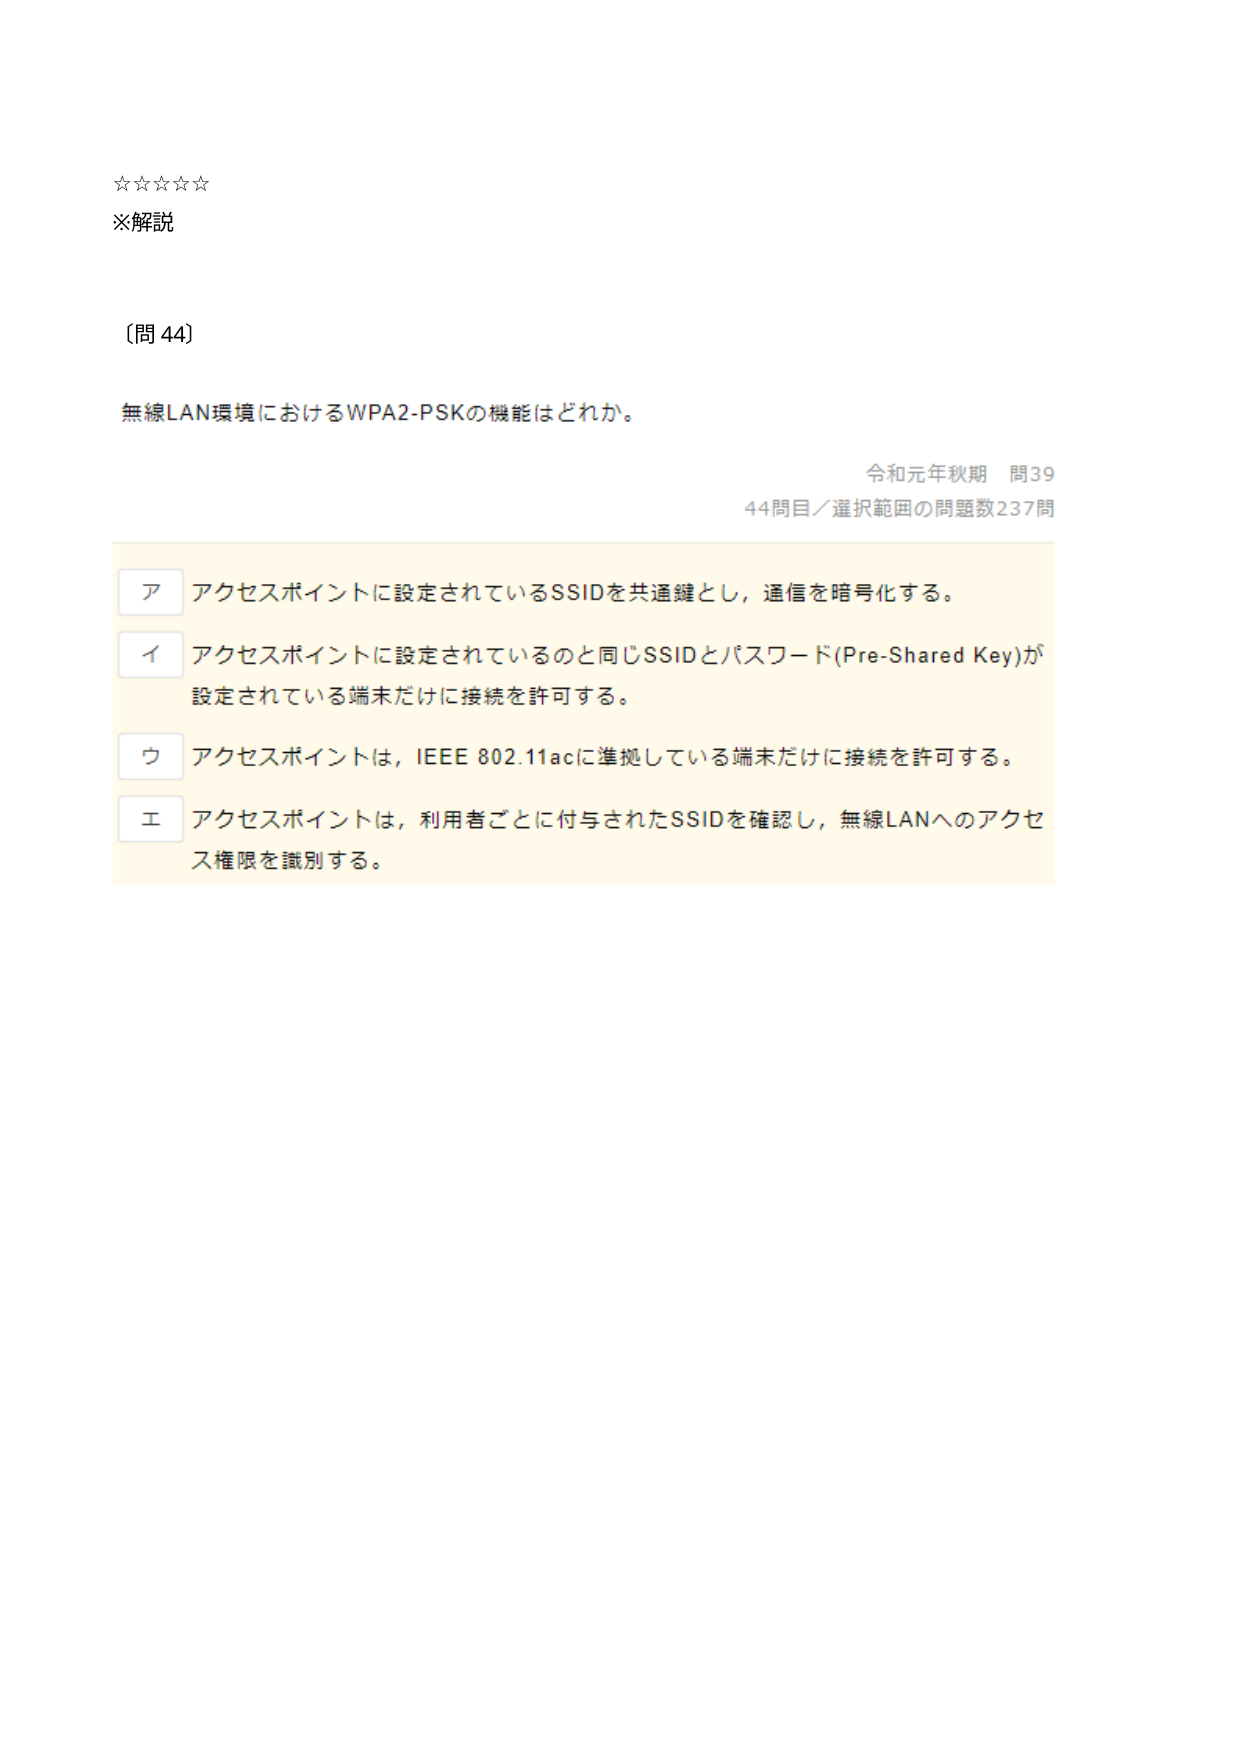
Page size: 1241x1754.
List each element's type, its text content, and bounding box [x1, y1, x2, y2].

picture [112, 389, 1055, 885]
text 〔問44〕 [112, 314, 1128, 352]
text ※解説 [112, 202, 1128, 239]
text ☆☆☆☆☆ [112, 164, 1128, 202]
